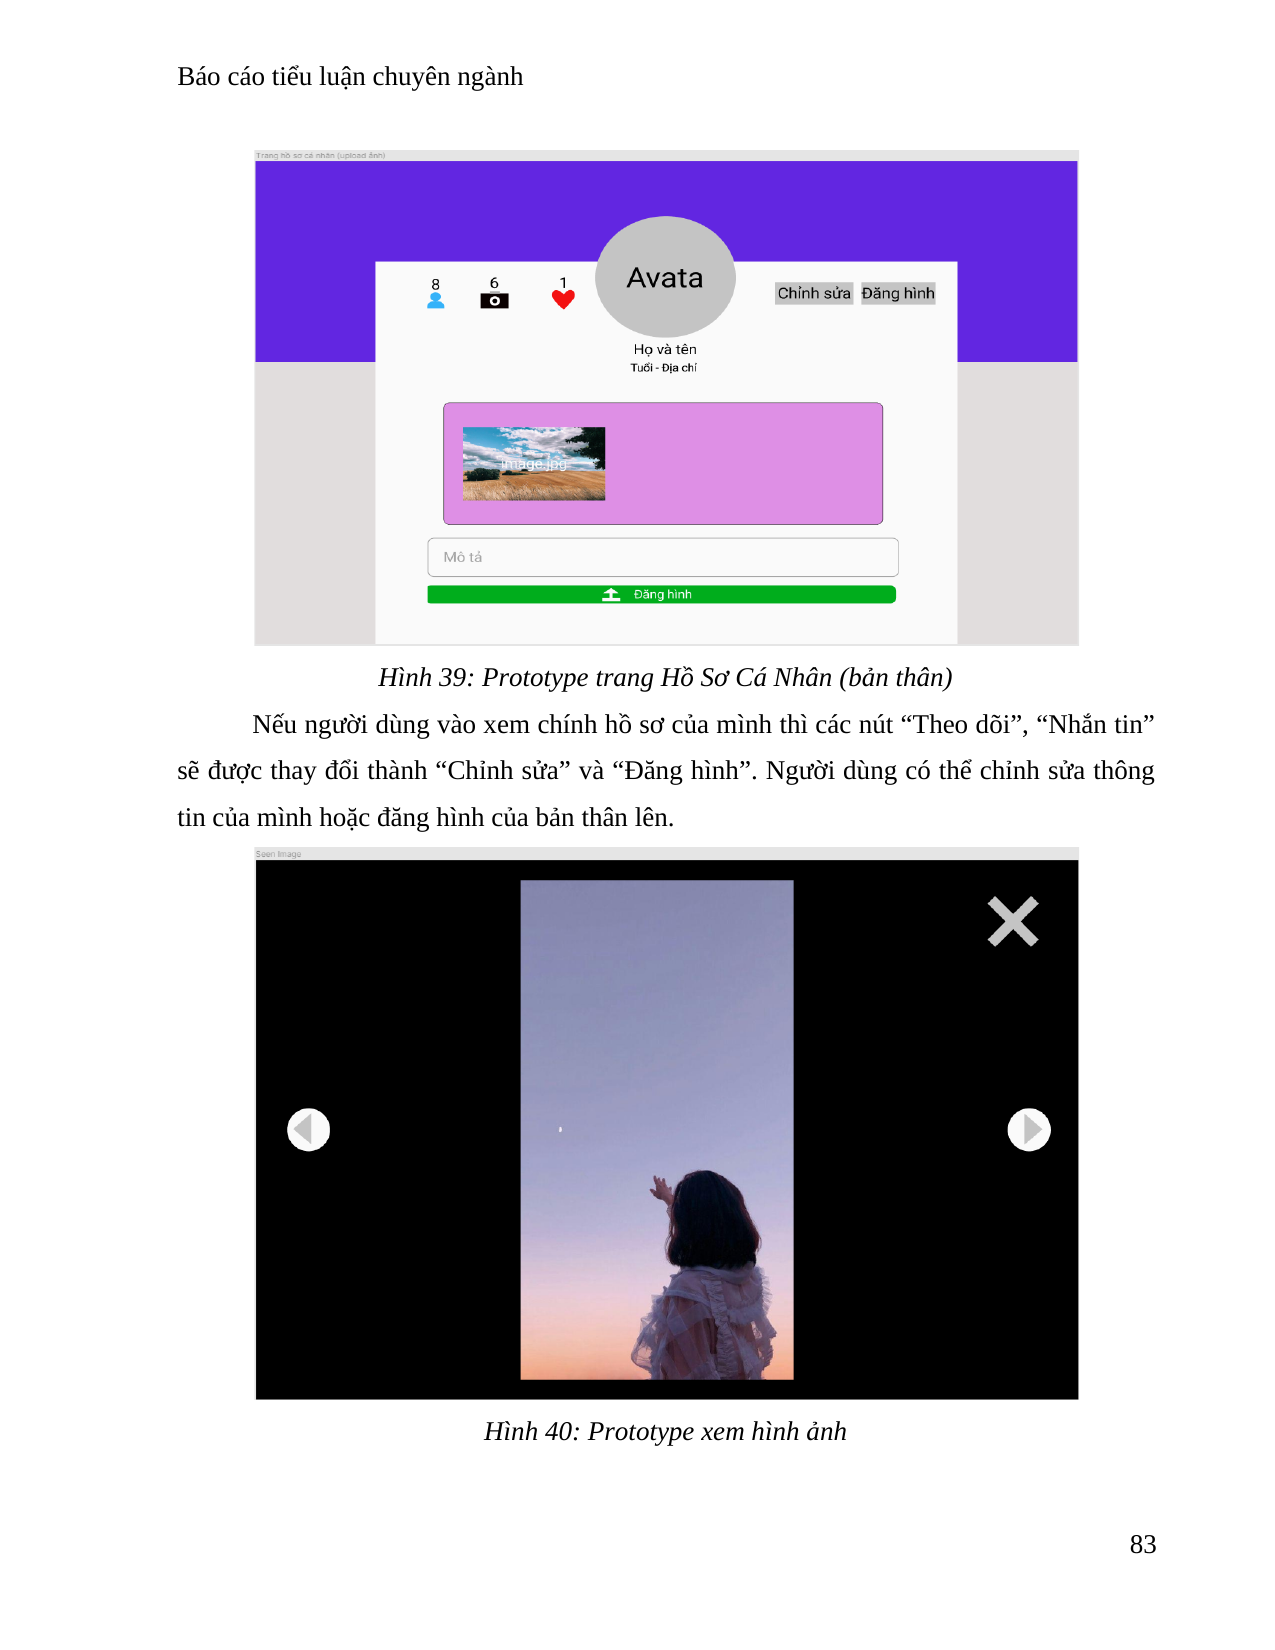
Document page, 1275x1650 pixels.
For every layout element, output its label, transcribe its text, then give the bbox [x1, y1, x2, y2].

picture [254, 150, 1080, 646]
text Hình 40: Prototype xem hình ảnh [177, 1415, 1156, 1446]
picture [254, 847, 1080, 1400]
text Nếu người dùng vào xem chính hồ sơ của mình thì các nút “Theo dõi”, “Nhắn tin” sẽ được thay đổi thành “Chỉnh sửa” và “Đăng hình”. Người dùng có thể chỉnh sửa thông tin của mình hoặc đăng hình của bản thân lên. [177, 708, 1156, 832]
text Hình 39: Prototype trang Hồ Sơ Cá Nhân (bản thân) [177, 661, 1156, 692]
